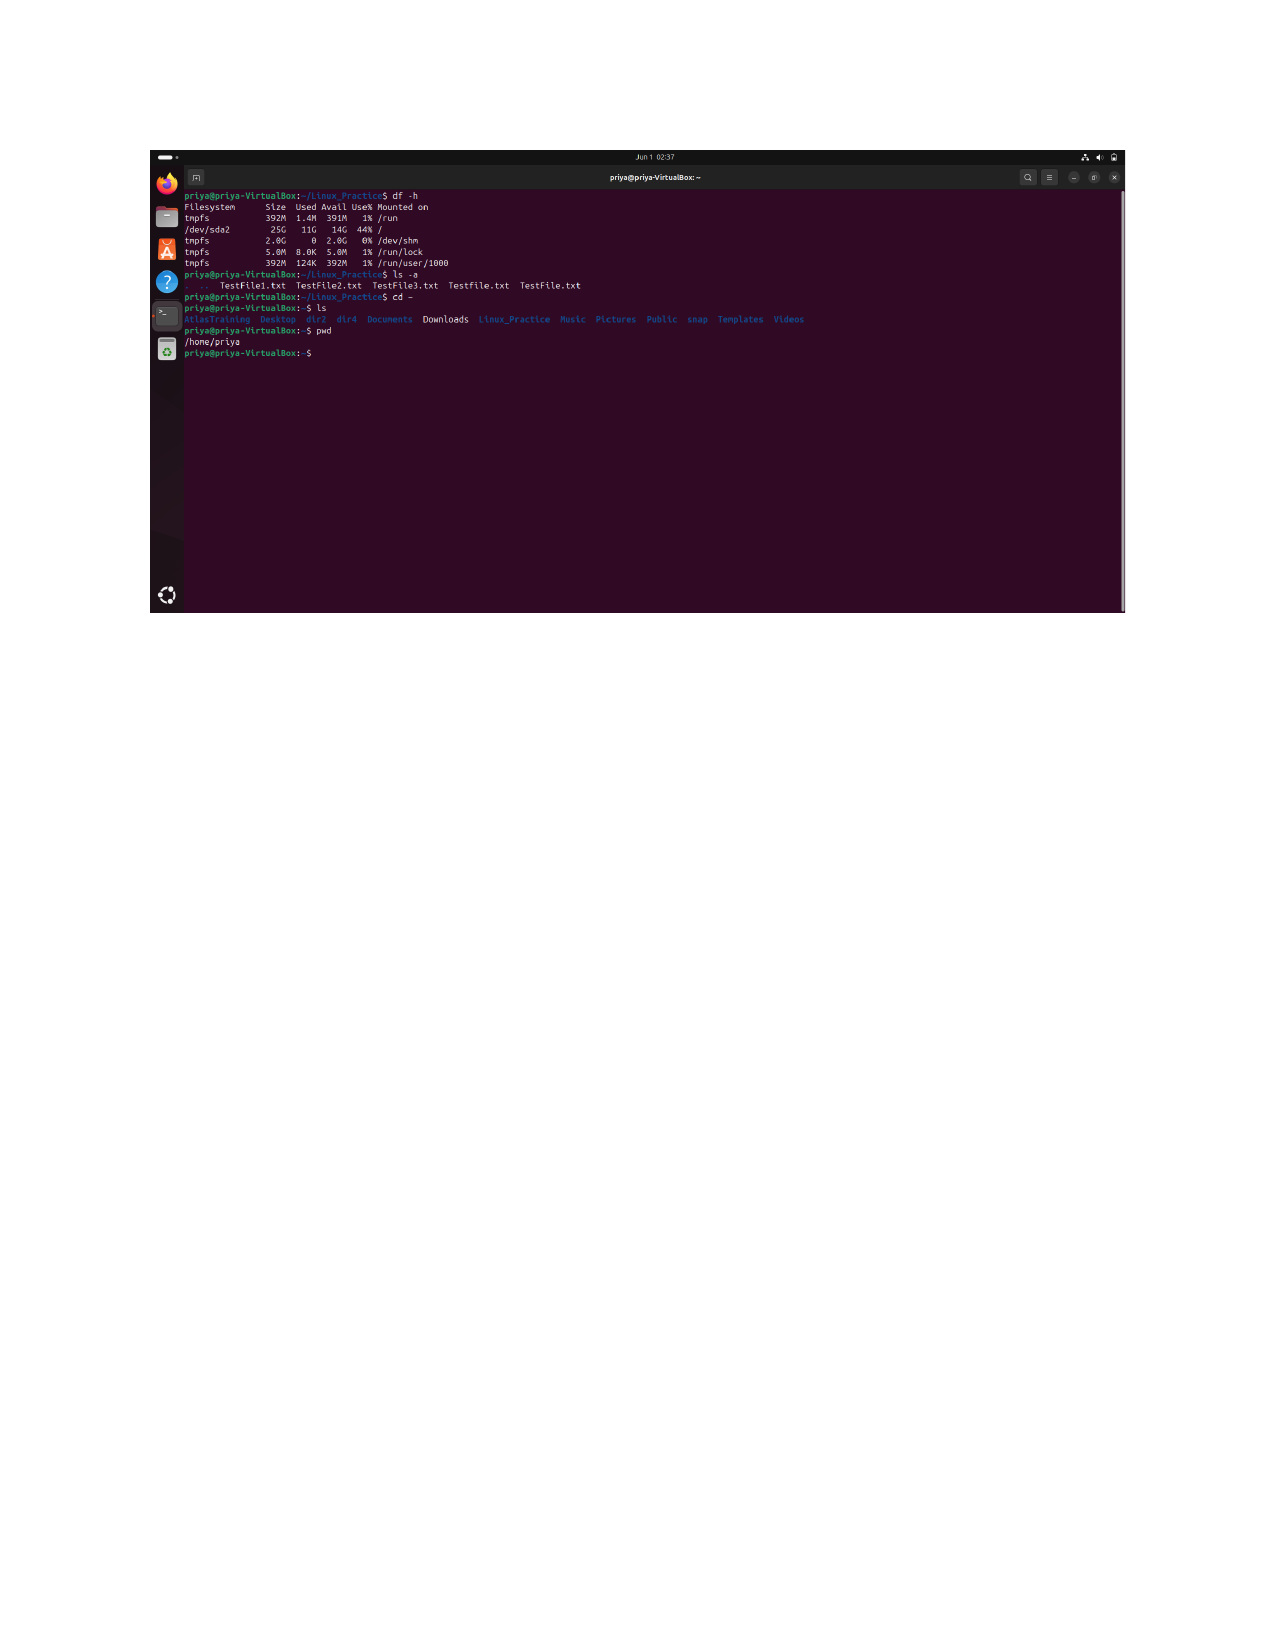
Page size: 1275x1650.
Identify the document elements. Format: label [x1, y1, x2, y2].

picture [150, 150, 1125, 613]
